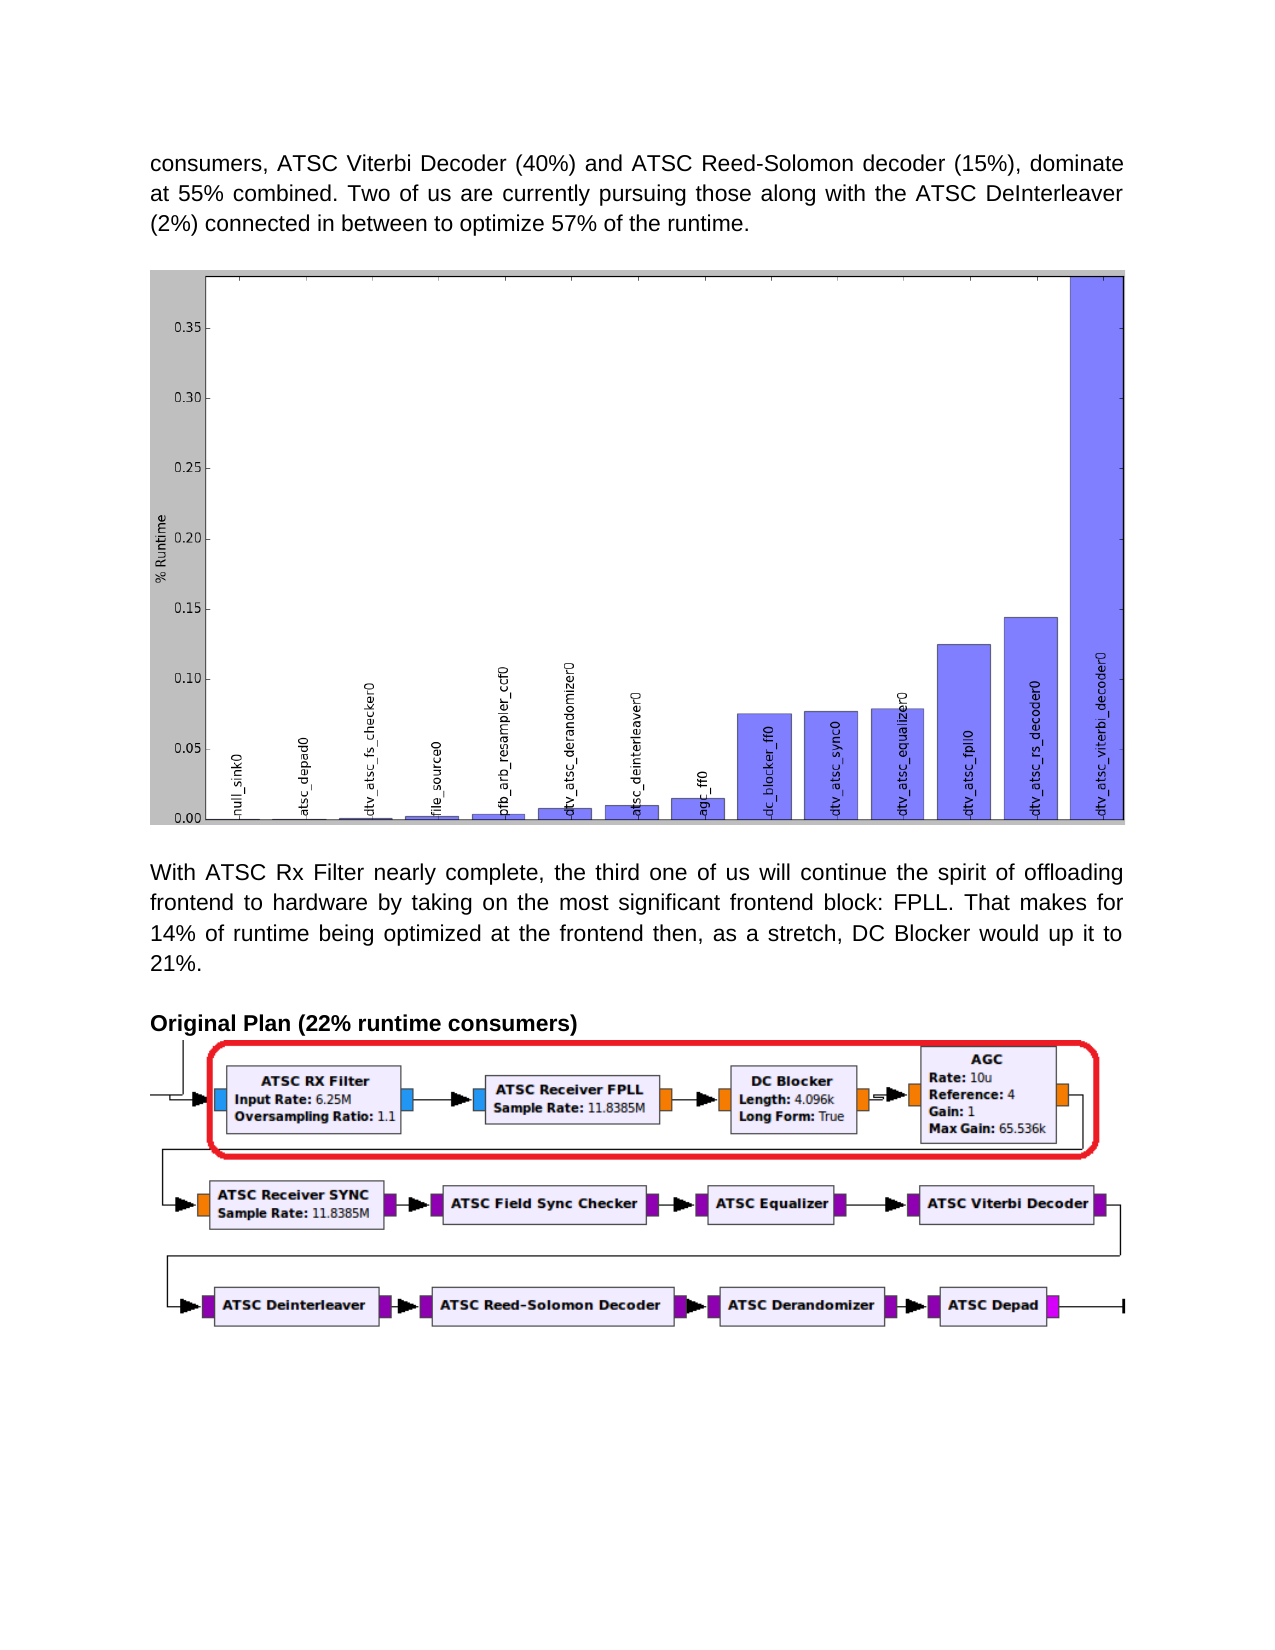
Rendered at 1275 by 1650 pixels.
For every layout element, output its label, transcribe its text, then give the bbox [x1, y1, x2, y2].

picture [150, 270, 1125, 825]
text Original Plan (22% runtime consumers) [150, 1010, 1125, 1036]
picture [150, 1040, 1125, 1351]
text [150, 150, 1125, 237]
text With ATSC Rx Filter nearly complete, the third one of us will continue the spirit of offloading frontend to hardware by taking on the most significant frontend block: FPLL. That makes for 14% of runtime being optimized at the frontend then, as a stretch, DC Blocker would up it to 21%. [150, 859, 1125, 976]
